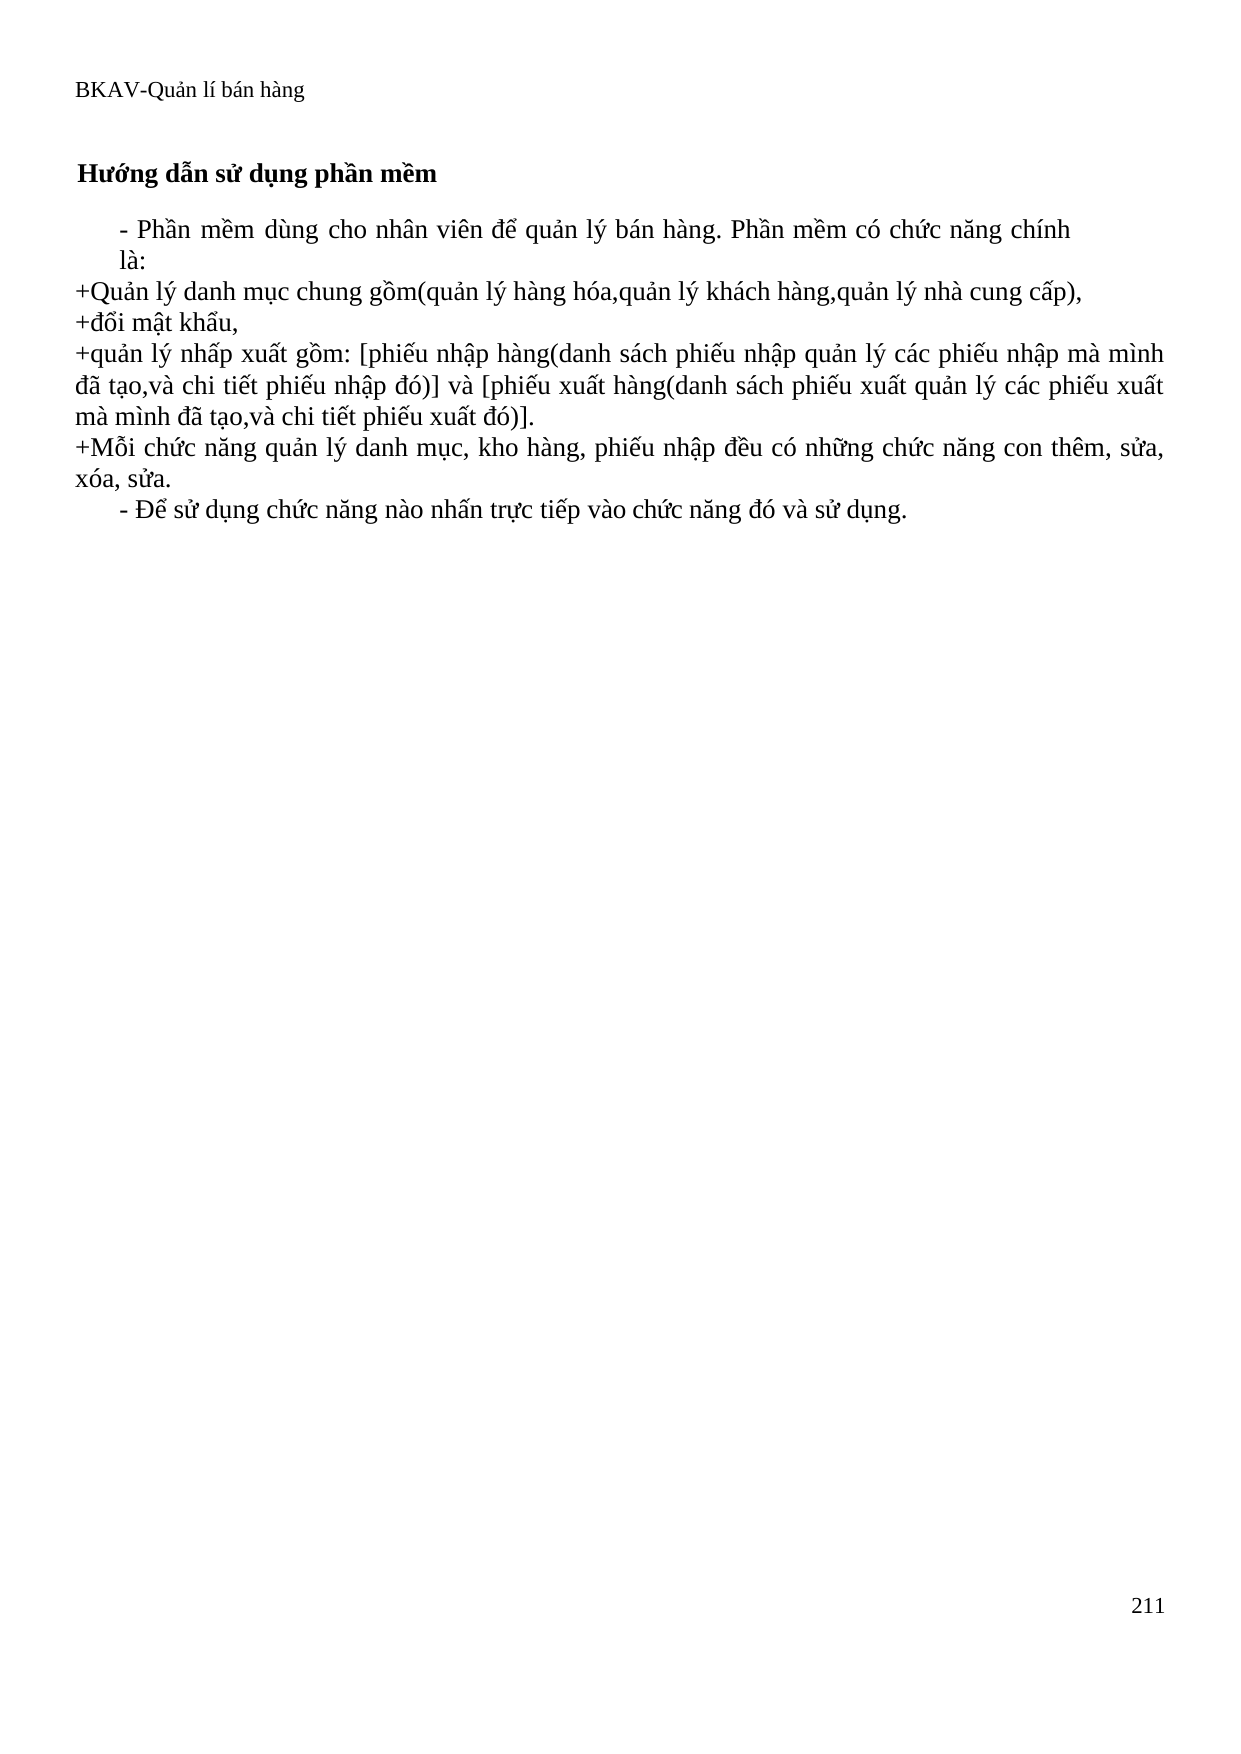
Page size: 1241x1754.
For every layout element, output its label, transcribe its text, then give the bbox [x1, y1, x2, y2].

list Để sử dụng chức năng nào nhấn trực tiếp vào chức năng đó và sử dụng. [119, 493, 1165, 524]
text +quản lý nhấp xuất gồm: [phiếu nhập hàng(danh sách phiếu nhập quản lý các phiếu nhập mà mình đã tạo,và chi tiết phiếu nhập đó)] và [phiếu xuất hàng(danh sách phiếu xuất quản lý các phiếu xuất mà mình đã tạo,và chi tiết phiếu xuất đó)]. [75, 338, 1165, 431]
text +Mỗi chức năng quản lý danh mục, kho hàng, phiếu nhập đều có những chức năng con thêm, sửa, xóa, sửa. [75, 431, 1165, 493]
list Phần mềm dùng cho nhân viên để quản lý bán hàng. Phần mềm có chức năng chính là: [119, 213, 1071, 275]
subtitle Hướng dẫn sử dụng phần mềm [77, 157, 1165, 188]
text +Quản lý danh mục chung gồm(quản lý hàng hóa,quản lý khách hàng,quản lý nhà cung cấp), [75, 275, 1165, 306]
text +đổi mật khẩu, [75, 306, 1165, 338]
